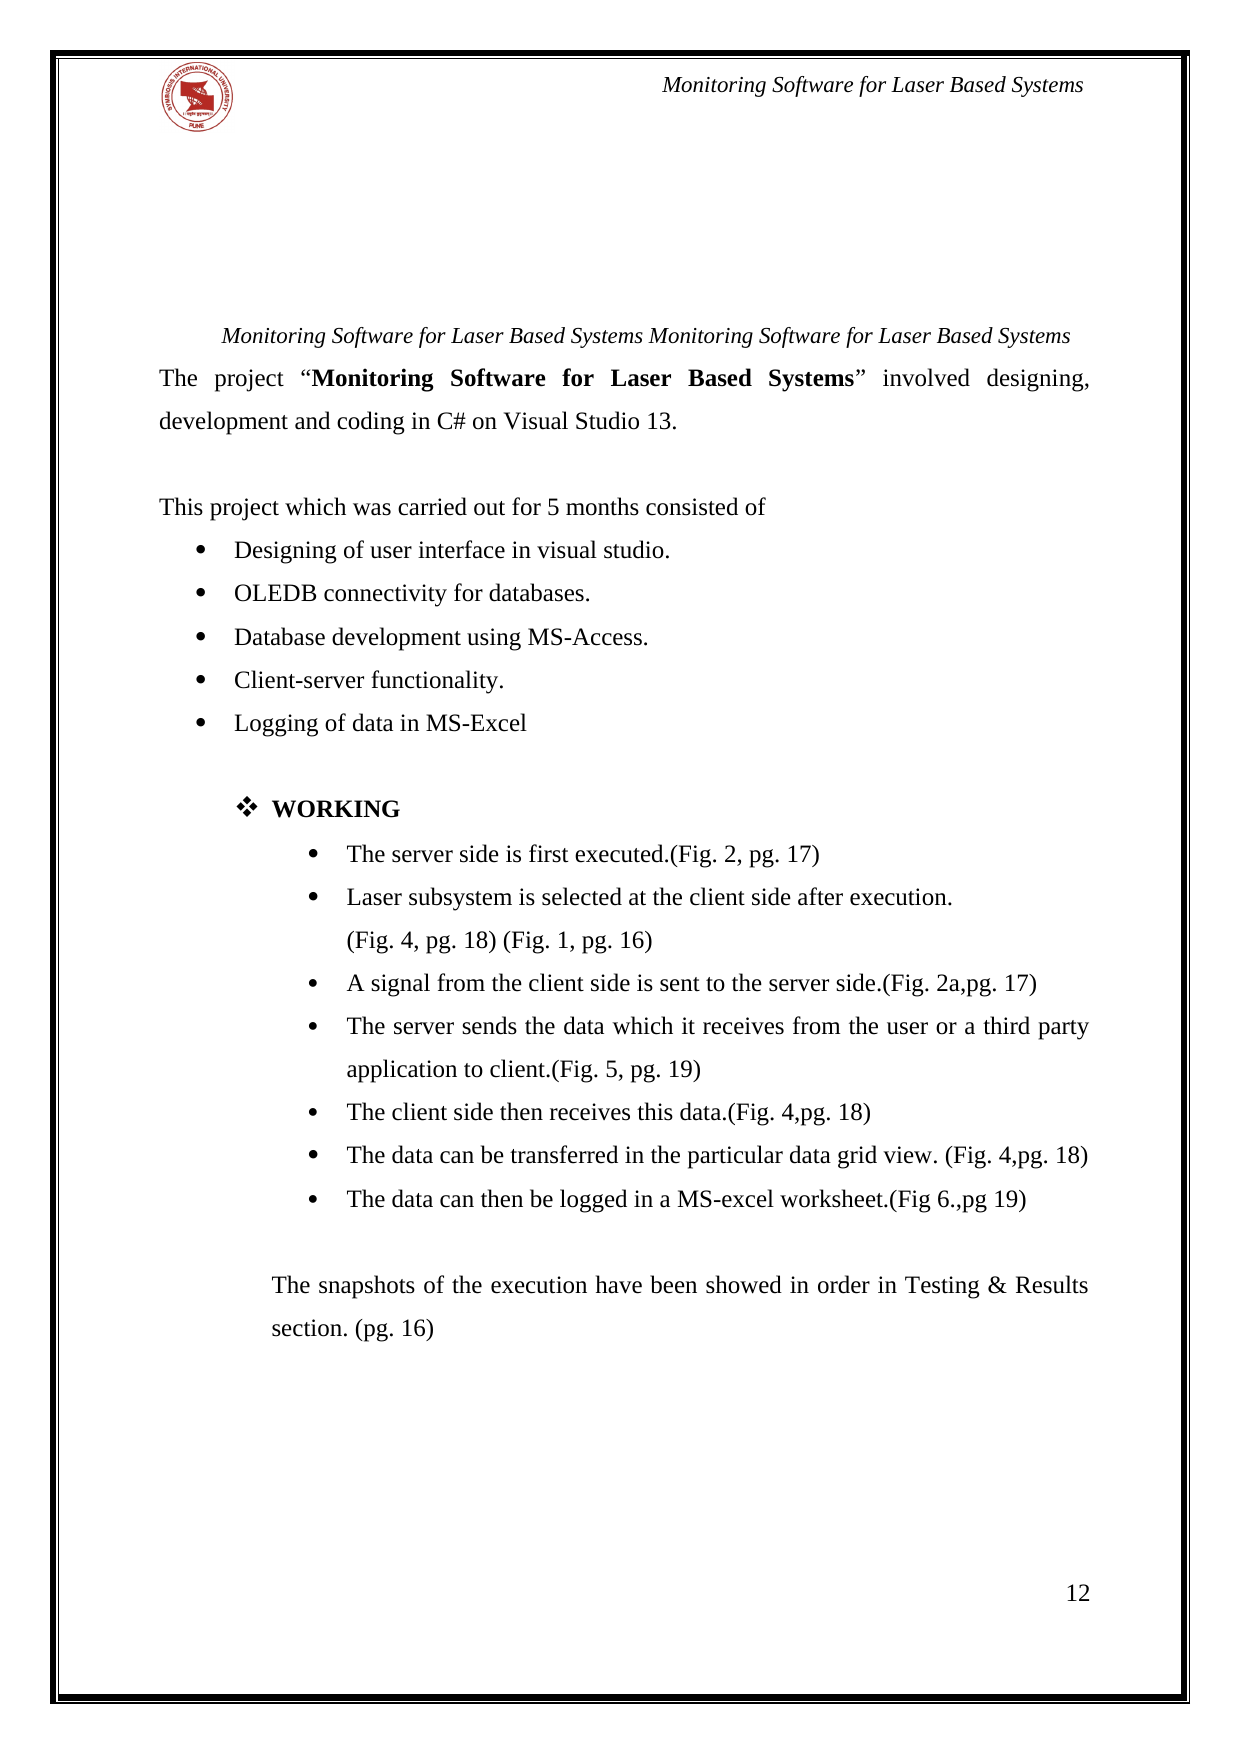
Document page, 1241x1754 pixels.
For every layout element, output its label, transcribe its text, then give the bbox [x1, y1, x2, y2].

text This project which was carried out for 5 months consisted of [159, 492, 1090, 521]
list Logging of data in MS-Excel [196, 708, 1090, 737]
list The server sends the data which it receives from the user or a third party application to client.(Fig. 5, pg. 19) [309, 1011, 1090, 1083]
list WORKING [234, 794, 1090, 824]
list Designing of user interface in visual studio. [196, 535, 1090, 564]
list Client-server functionality. [196, 665, 1090, 693]
list Laser subsystem is selected at the client side after execution. [309, 882, 1090, 911]
picture [158, 60, 235, 133]
list (Fig. 4, pg. 18) (Fig. 1, pg. 16) [346, 925, 1090, 954]
list The server side is first executed.(Fig. 2, pg. 17) [309, 839, 1090, 867]
list The data can then be logged in a MS-excel worksheet.(Fig 6.,pg 19) [309, 1184, 1090, 1212]
list OLEDB connectivity for databases. [196, 578, 1090, 607]
list The client side then receives this data.(Fig. 4,pg. 18) [309, 1097, 1090, 1126]
list The data can be transferred in the particular data grid view. (Fig. 4,pg. 18) [309, 1141, 1090, 1169]
list A signal from the client side is sent to the server side.(Fig. 2a,pg. 17) [309, 968, 1090, 997]
list The snapshots of the execution have been showed in order in Testing & Results section. (pg. 16) [271, 1270, 1090, 1342]
text The project “Monitoring Software for Laser Based Systems” involved designing, development and coding in C# on Visual Studio 13. [159, 363, 1090, 435]
list Database development using MS-Access. [196, 622, 1090, 650]
